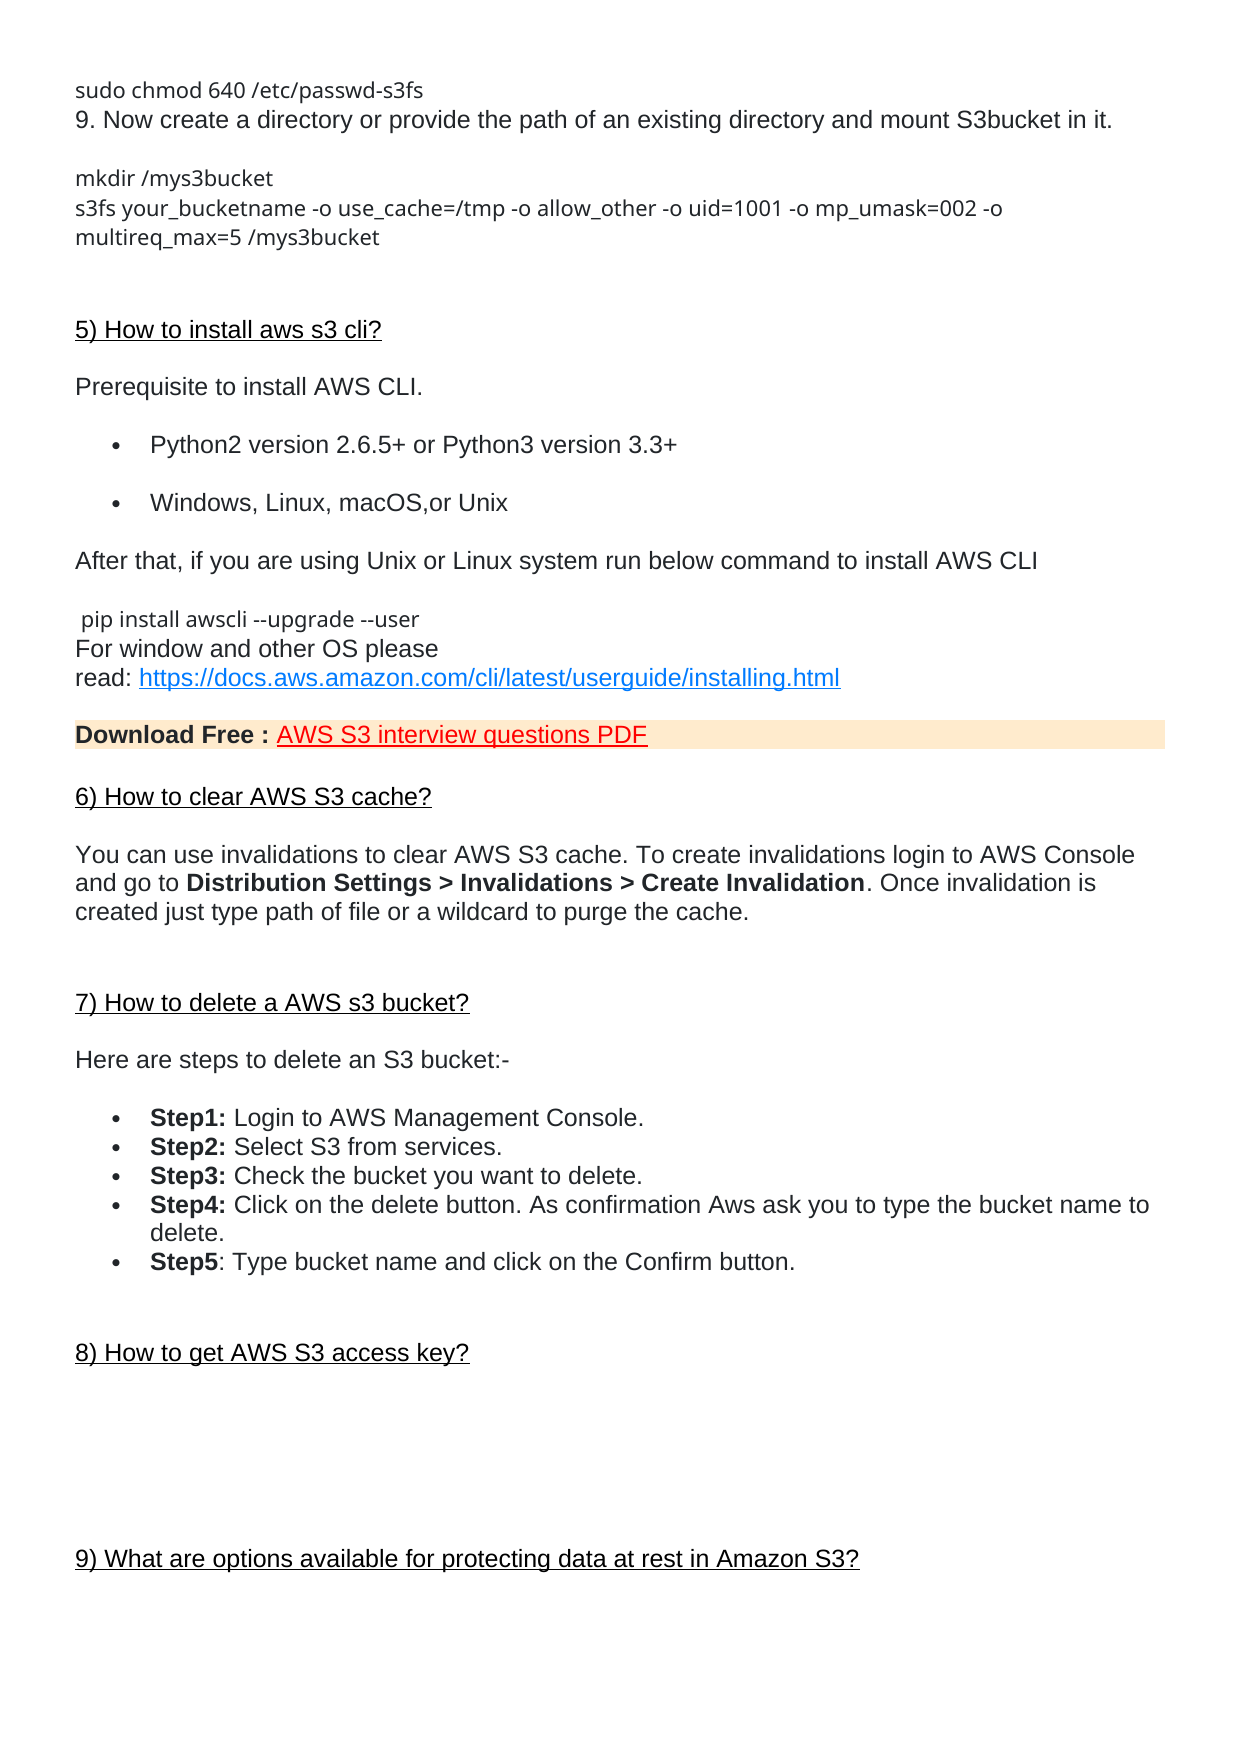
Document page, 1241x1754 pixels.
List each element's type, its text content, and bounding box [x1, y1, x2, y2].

text s3fs your_bucketname -o use_cache=/tmp -o allow_other -o uid=1001 -o mp_umask=002 -o multireq_max=5 /mys3bucket [75, 192, 1165, 252]
subtitle 8) How to get AWS S3 access key? [75, 1338, 1165, 1367]
text Here are steps to delete an S3 bucket:- [75, 1045, 1165, 1074]
text After that, if you are using Unix or Linux system run below command to install AWS CLI [75, 546, 1165, 575]
text Download Free : AWS S3 interview questions PDF [75, 720, 1165, 749]
subtitle 9. Now create a directory or provide the path of an existing directory and mount S3bucket in it. [75, 105, 1165, 133]
list Step4: Click on the delete button. As confirmation Aws ask you to type the bucket name to delete. [112, 1189, 1165, 1247]
list Python2 version 2.6.5+ or Python3 version 3.3+ [112, 430, 1165, 459]
text pip install awscli --upgrade --user [75, 604, 1165, 634]
list Step2: Select S3 from services. [112, 1132, 1165, 1161]
list Step5: Type bucket name and click on the Confirm button. [112, 1247, 1165, 1276]
list Step3: Check the bucket you want to delete. [112, 1161, 1165, 1189]
subtitle 7) How to delete a AWS s3 bucket? [75, 988, 1165, 1017]
subtitle 5) How to install aws s3 cli? [75, 315, 1165, 343]
text mkdir /mys3bucket [75, 163, 1165, 192]
text Prerequisite to install AWS CLI. [75, 372, 1165, 401]
list Step1: Login to AWS Management Console. [112, 1103, 1165, 1132]
subtitle 6) How to clear AWS S3 cache? [75, 782, 1165, 811]
text sudo chmod 640 /etc/passwd-s3fs [75, 75, 1165, 105]
subtitle 9) What are options available for protecting data at rest in Amazon S3? [75, 1544, 1165, 1573]
text For window and other OS please read: https://docs.aws.amazon.com/cli/latest/userguide/installing.html [75, 634, 1165, 691]
list Windows, Linux, macOS,or Unix [112, 488, 1165, 517]
text You can use invalidations to clear AWS S3 cache. To create invalidations login to AWS Console and go to Distribution Settings > Invalidations > Create Invalidation. Once invalidation is created just type path of file or a wildcard to purge the cache. [75, 839, 1165, 926]
